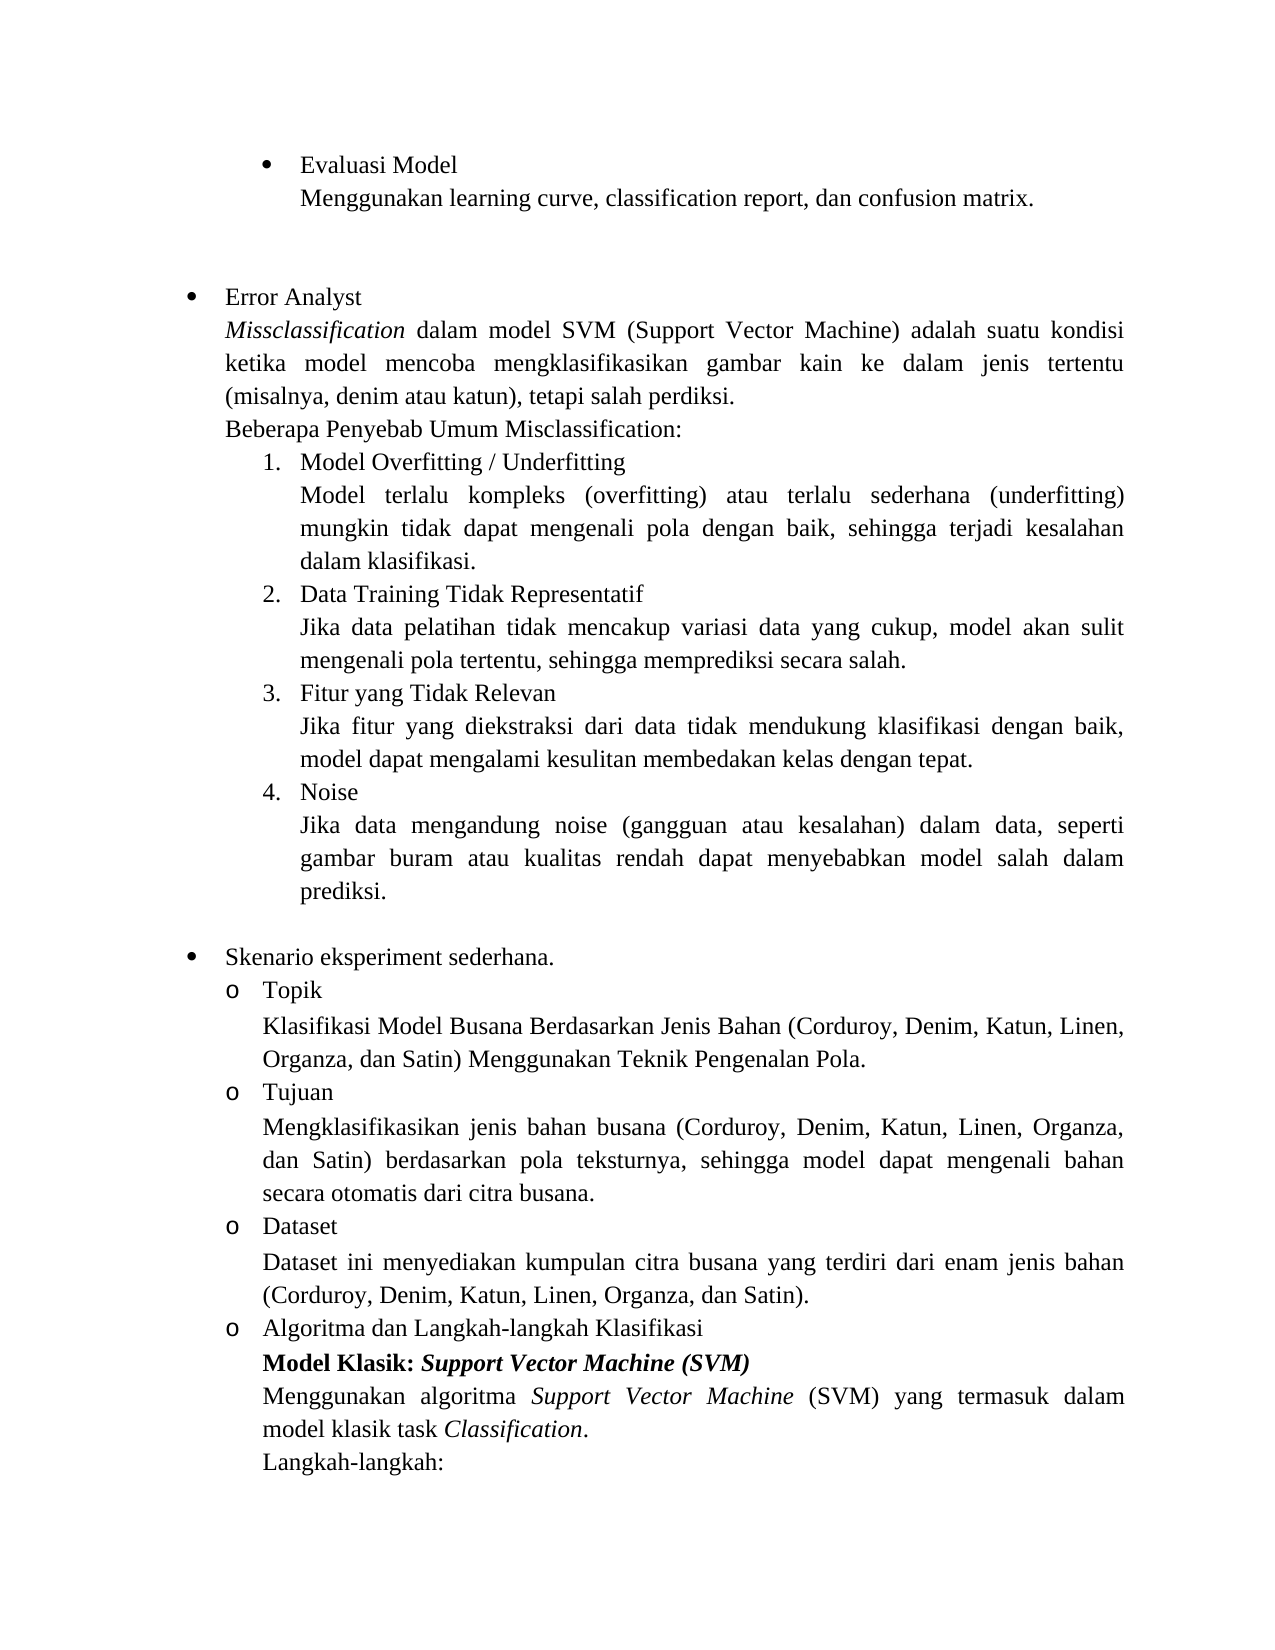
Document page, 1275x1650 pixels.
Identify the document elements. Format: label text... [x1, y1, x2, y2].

list Jika fitur yang diekstraksi dari data tidak mendukung klasifikasi dengan baik, model dapat mengalami kesulitan membedakan kelas dengan tepat. [300, 711, 1125, 773]
list Error Analyst [187, 282, 1125, 311]
list Skenario eksperiment sederhana. [187, 942, 1125, 971]
list Langkah-langkah: [262, 1447, 1125, 1476]
list Model Overfitting / Underfitting [262, 447, 1125, 476]
list Klasifikasi Model Busana Berdasarkan Jenis Bahan (Corduroy, Denim, Katun, Linen, Organza, dan Satin) Menggunakan Teknik Pengenalan Pola. [262, 1011, 1125, 1073]
list Topik [225, 976, 1125, 1006]
list Noise [262, 777, 1125, 806]
list Evaluasi Model [262, 150, 1125, 179]
list Tujuan [225, 1077, 1125, 1108]
list Menggunakan learning curve, classification report, dan confusion matrix. [300, 183, 1125, 212]
list Fitur yang Tidak Relevan [262, 678, 1125, 707]
list Dataset ini menyediakan kumpulan citra busana yang terdiri dari enam jenis bahan (Corduroy, Denim, Katun, Linen, Organza, dan Satin). [262, 1247, 1125, 1309]
list Dataset [225, 1211, 1125, 1242]
list Data Training Tidak Representatif [262, 579, 1125, 608]
list Algoritma dan Langkah-langkah Klasifikasi [225, 1313, 1125, 1344]
list Menggunakan algoritma Support Vector Machine (SVM) yang termasuk dalam model klasik task Classification. [262, 1381, 1125, 1443]
list Missclassification dalam model SVM (Support Vector Machine) adalah suatu kondisi ketika model mencoba mengklasifikasikan gambar kain ke dalam jenis tertentu (misalnya, denim atau katun), tetapi salah perdiksi. [225, 315, 1125, 410]
list Mengklasifikasikan jenis bahan busana (Corduroy, Denim, Katun, Linen, Organza, dan Satin) berdasarkan pola teksturnya, sehingga model dapat mengenali bahan secara otomatis dari citra busana. [262, 1112, 1125, 1207]
list Model terlalu kompleks (overfitting) atau terlalu sederhana (underfitting) mungkin tidak dapat mengenali pola dengan baik, sehingga terjadi kesalahan dalam klasifikasi. [300, 480, 1125, 575]
list Model Klasik: Support Vector Machine (SVM) [262, 1348, 1125, 1377]
list Beberapa Penyebab Umum Misclassification: [225, 414, 1125, 443]
list Jika data pelatihan tidak mencakup variasi data yang cukup, model akan sulit mengenali pola tertentu, sehingga memprediksi secara salah. [300, 612, 1125, 674]
list Jika data mengandung noise (gangguan atau kesalahan) dalam data, seperti gambar buram atau kualitas rendah dapat menyebabkan model salah dalam prediksi. [300, 810, 1125, 905]
